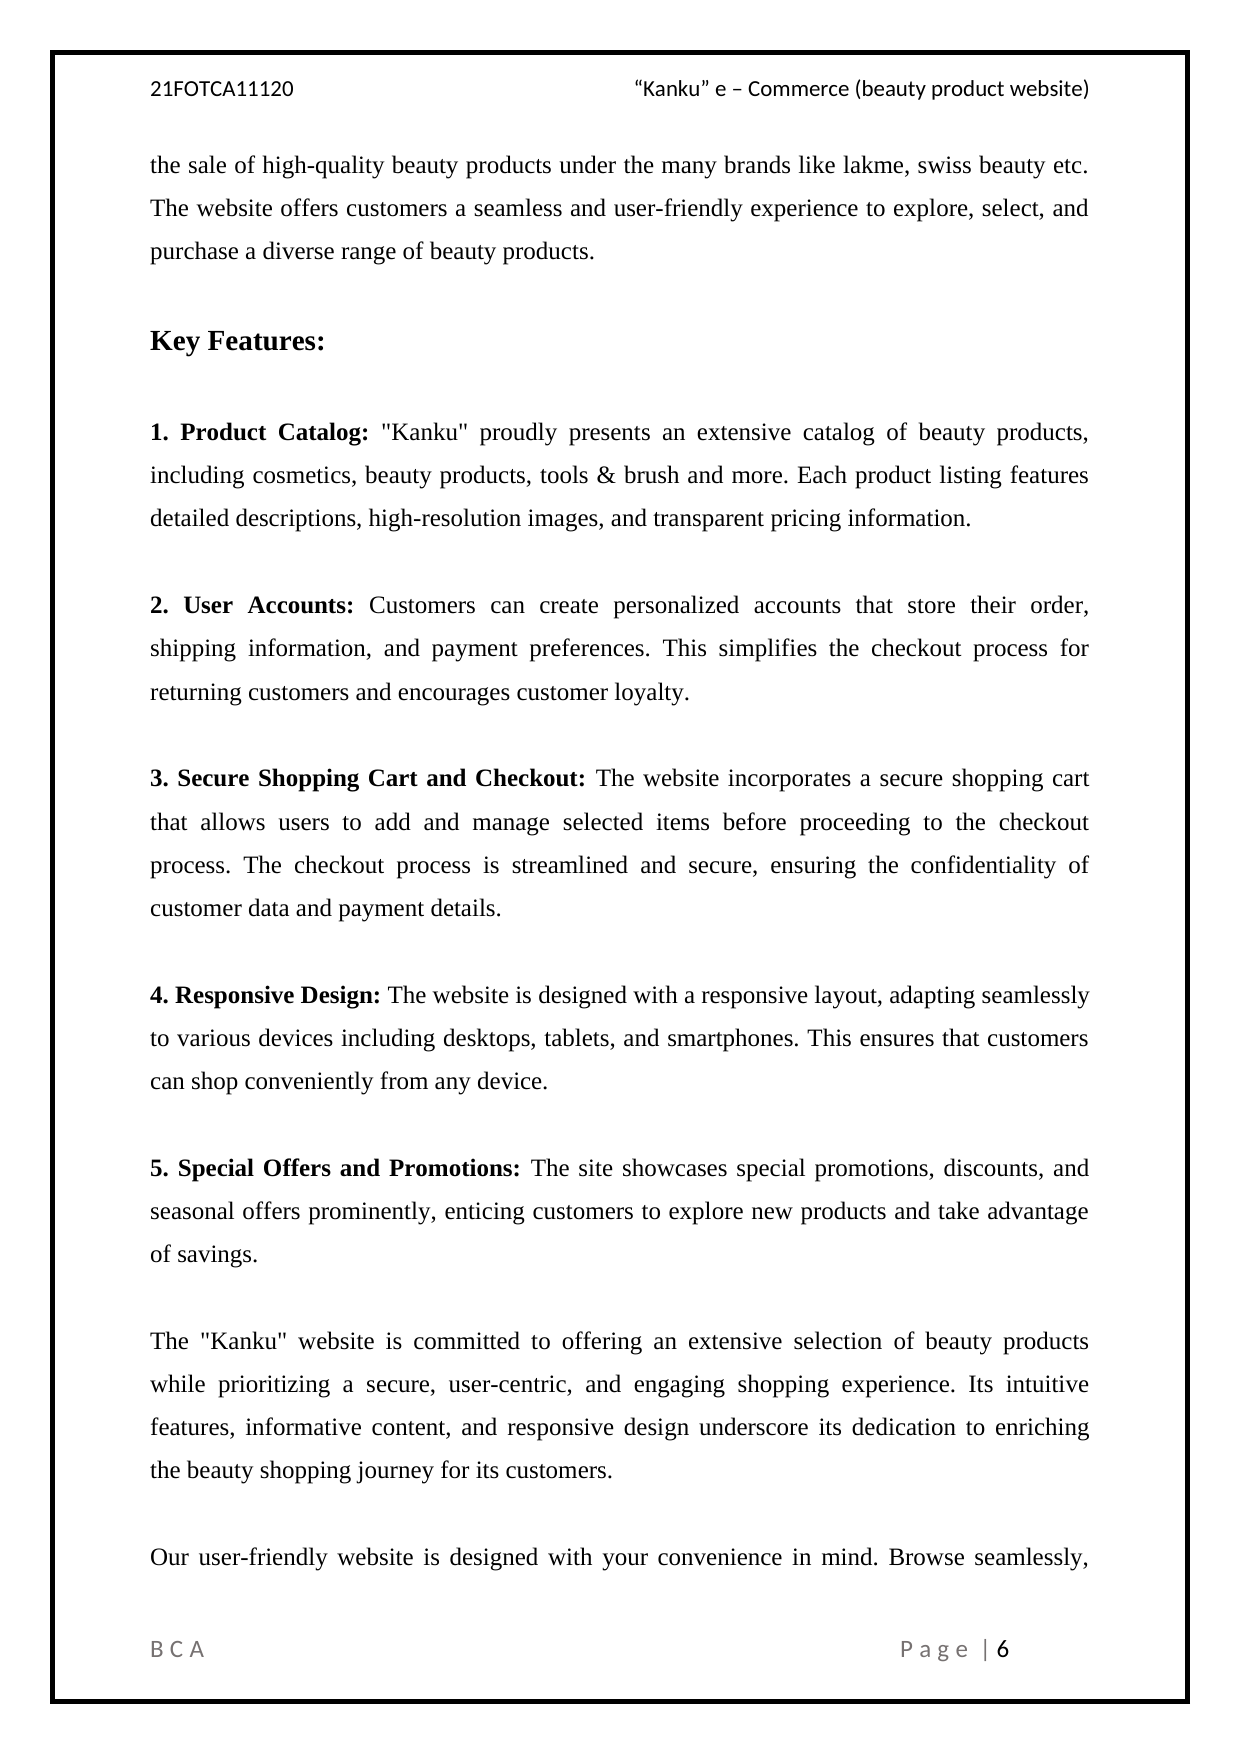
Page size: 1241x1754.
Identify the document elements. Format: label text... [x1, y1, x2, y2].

text 1. Product Catalog: "Kanku" proudly presents an extensive catalog of beauty products, including cosmetics, beauty products, tools & brush and more. Each product listing features detailed descriptions, high-resolution images, and transparent pricing information. [150, 417, 1090, 532]
text 3. Secure Shopping Cart and Checkout: The website incorporates a secure shopping cart that allows users to add and manage selected items before proceeding to the checkout process. The checkout process is streamlined and secure, ensuring the confidentiality of customer data and payment details. [150, 763, 1090, 922]
text 5. Special Offers and Promotions: The site showcases special promotions, discounts, and seasonal offers prominently, enticing customers to explore new products and take advantage of savings. [150, 1153, 1090, 1268]
text 2. User Accounts: Customers can create personalized accounts that store their order, shipping information, and payment preferences. This simplifies the checkout process for returning customers and encourages customer loyalty. [150, 590, 1090, 705]
text Key Features: [150, 323, 1090, 357]
text 4. Responsive Design: The website is designed with a responsive layout, adapting seamlessly to various devices including desktops, tablets, and smartphones. This ensures that customers can shop conveniently from any device. [150, 980, 1090, 1095]
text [150, 150, 1090, 265]
text The "Kanku" website is committed to offering an extensive selection of beauty products while prioritizing a secure, user-centric, and engaging shopping experience. Its intuitive features, informative content, and responsive design underscore its dedication to enriching the beauty shopping journey for its customers. [150, 1326, 1090, 1484]
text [150, 1542, 1090, 1571]
